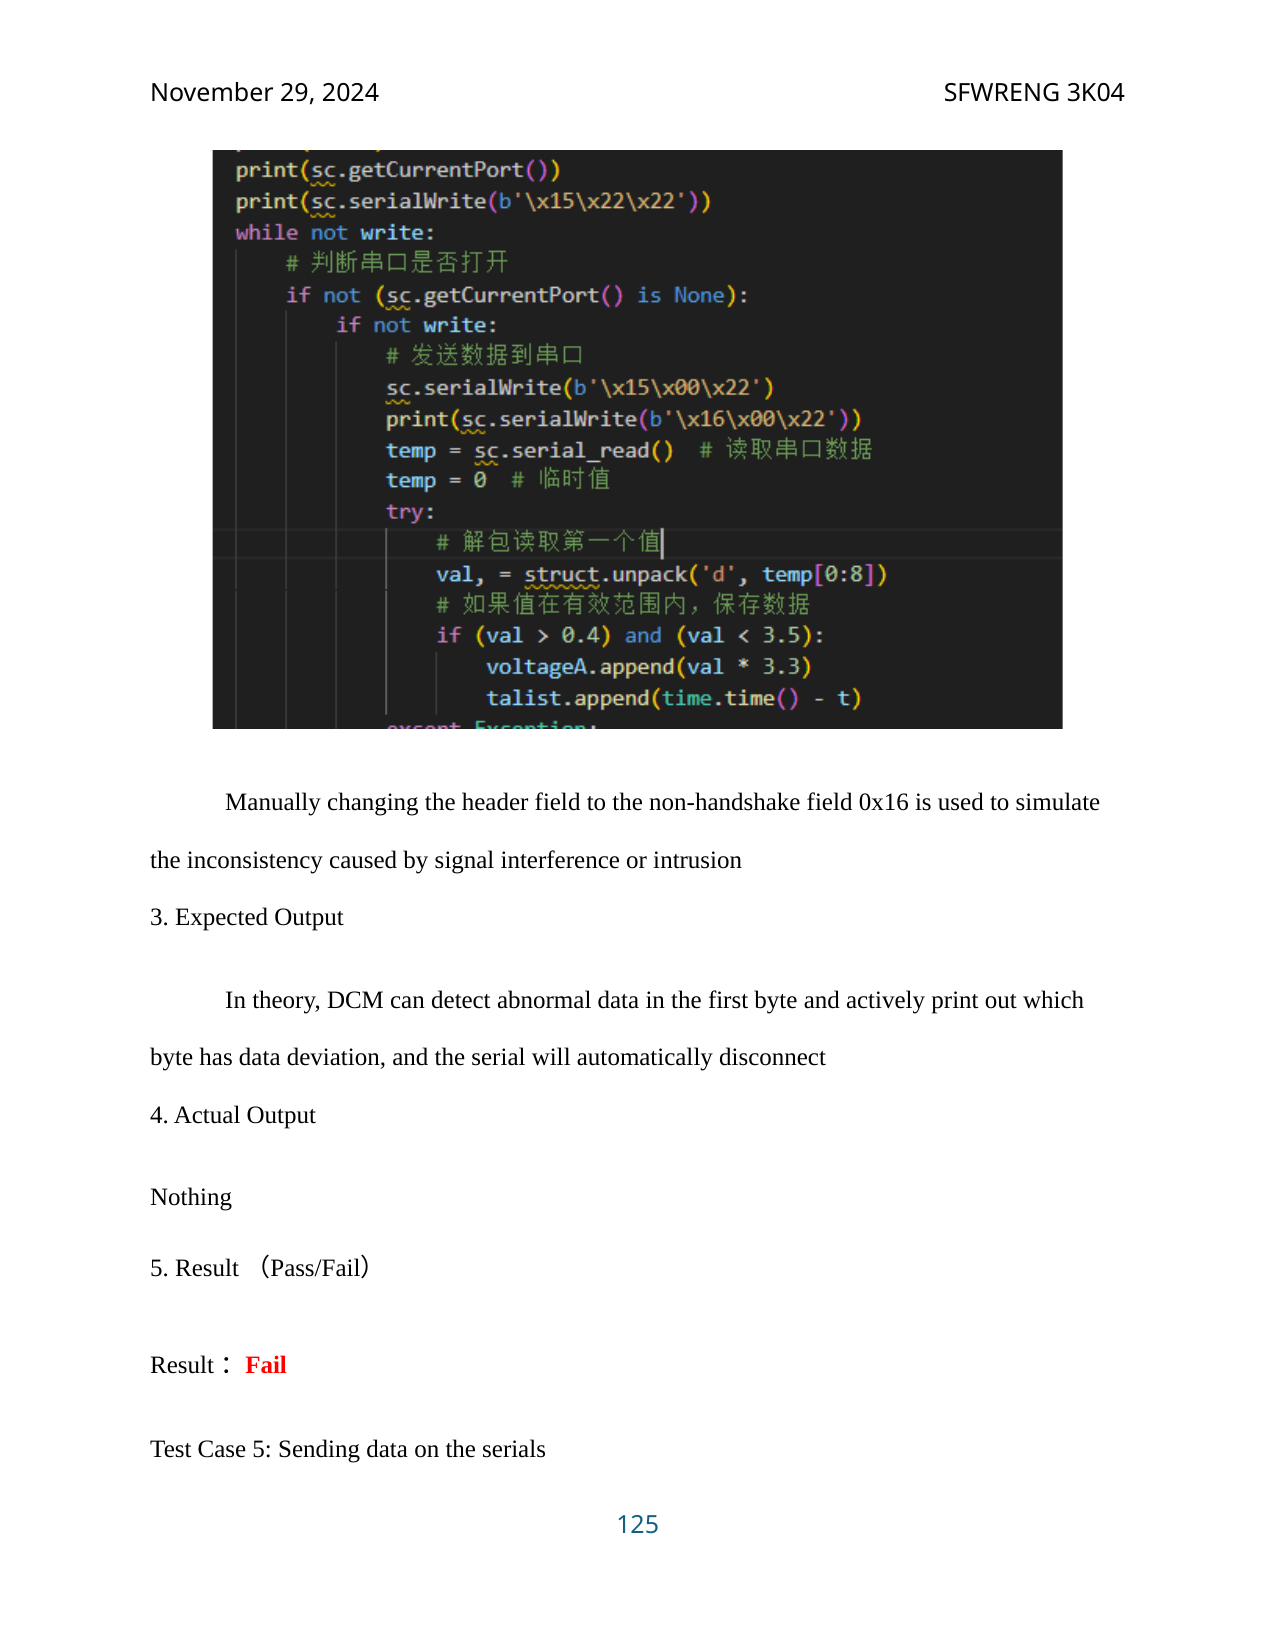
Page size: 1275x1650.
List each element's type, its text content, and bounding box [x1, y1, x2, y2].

text In theory, DCM can detect abnormal data in the first byte and actively print out which byte has data deviation, and the serial will automatically disconnect 4. Actual Output [150, 985, 1125, 1128]
text Manually changing the header field to the non-handshake field 0x16 is used to simulate the inconsistency caused by signal interference or intrusion 3. Expected Output [150, 787, 1125, 931]
text Nothing 5. Result （Pass/Fail） [150, 1182, 1125, 1283]
picture [212, 150, 1063, 729]
text Test Case 5: Sending data on the serials [150, 1434, 1125, 1463]
text Result ：Fail [150, 1345, 1125, 1381]
